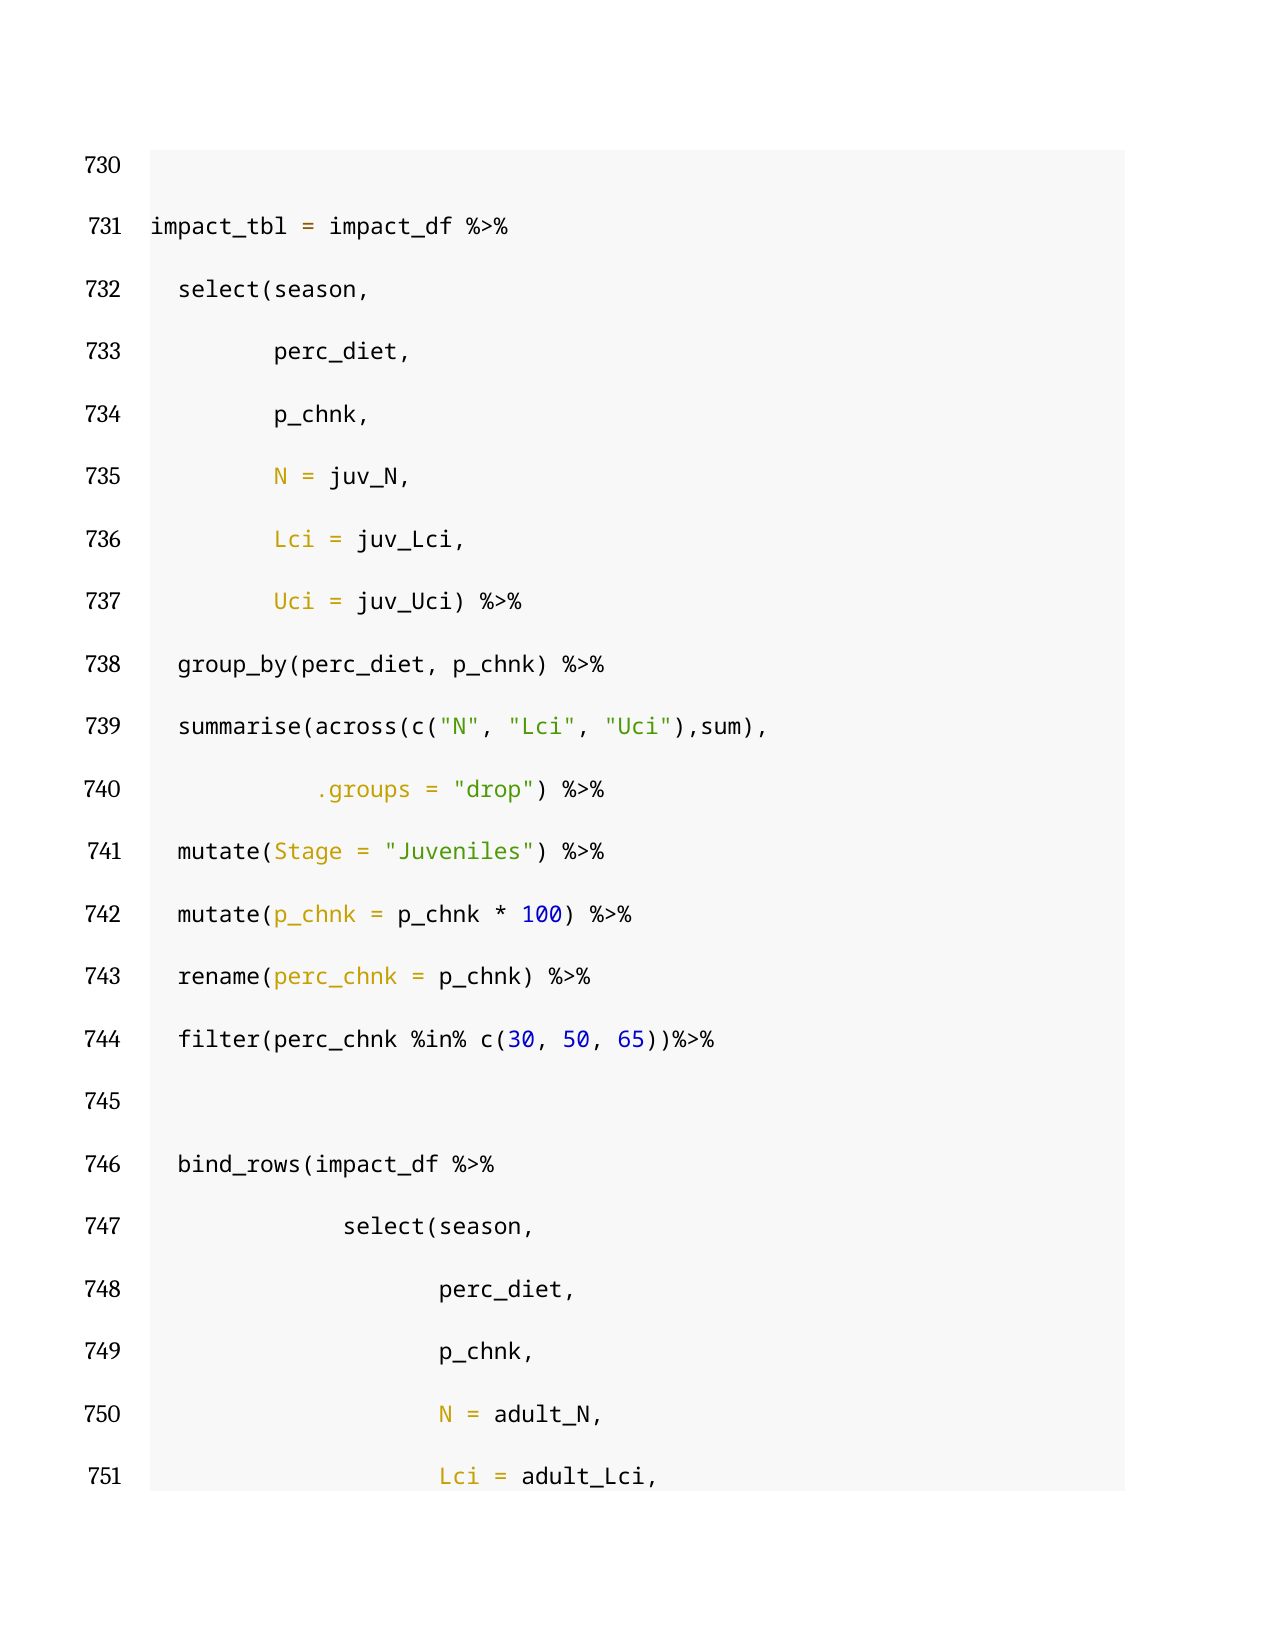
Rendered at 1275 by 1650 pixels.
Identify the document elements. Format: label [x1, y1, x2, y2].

text [150, 150, 1125, 1491]
